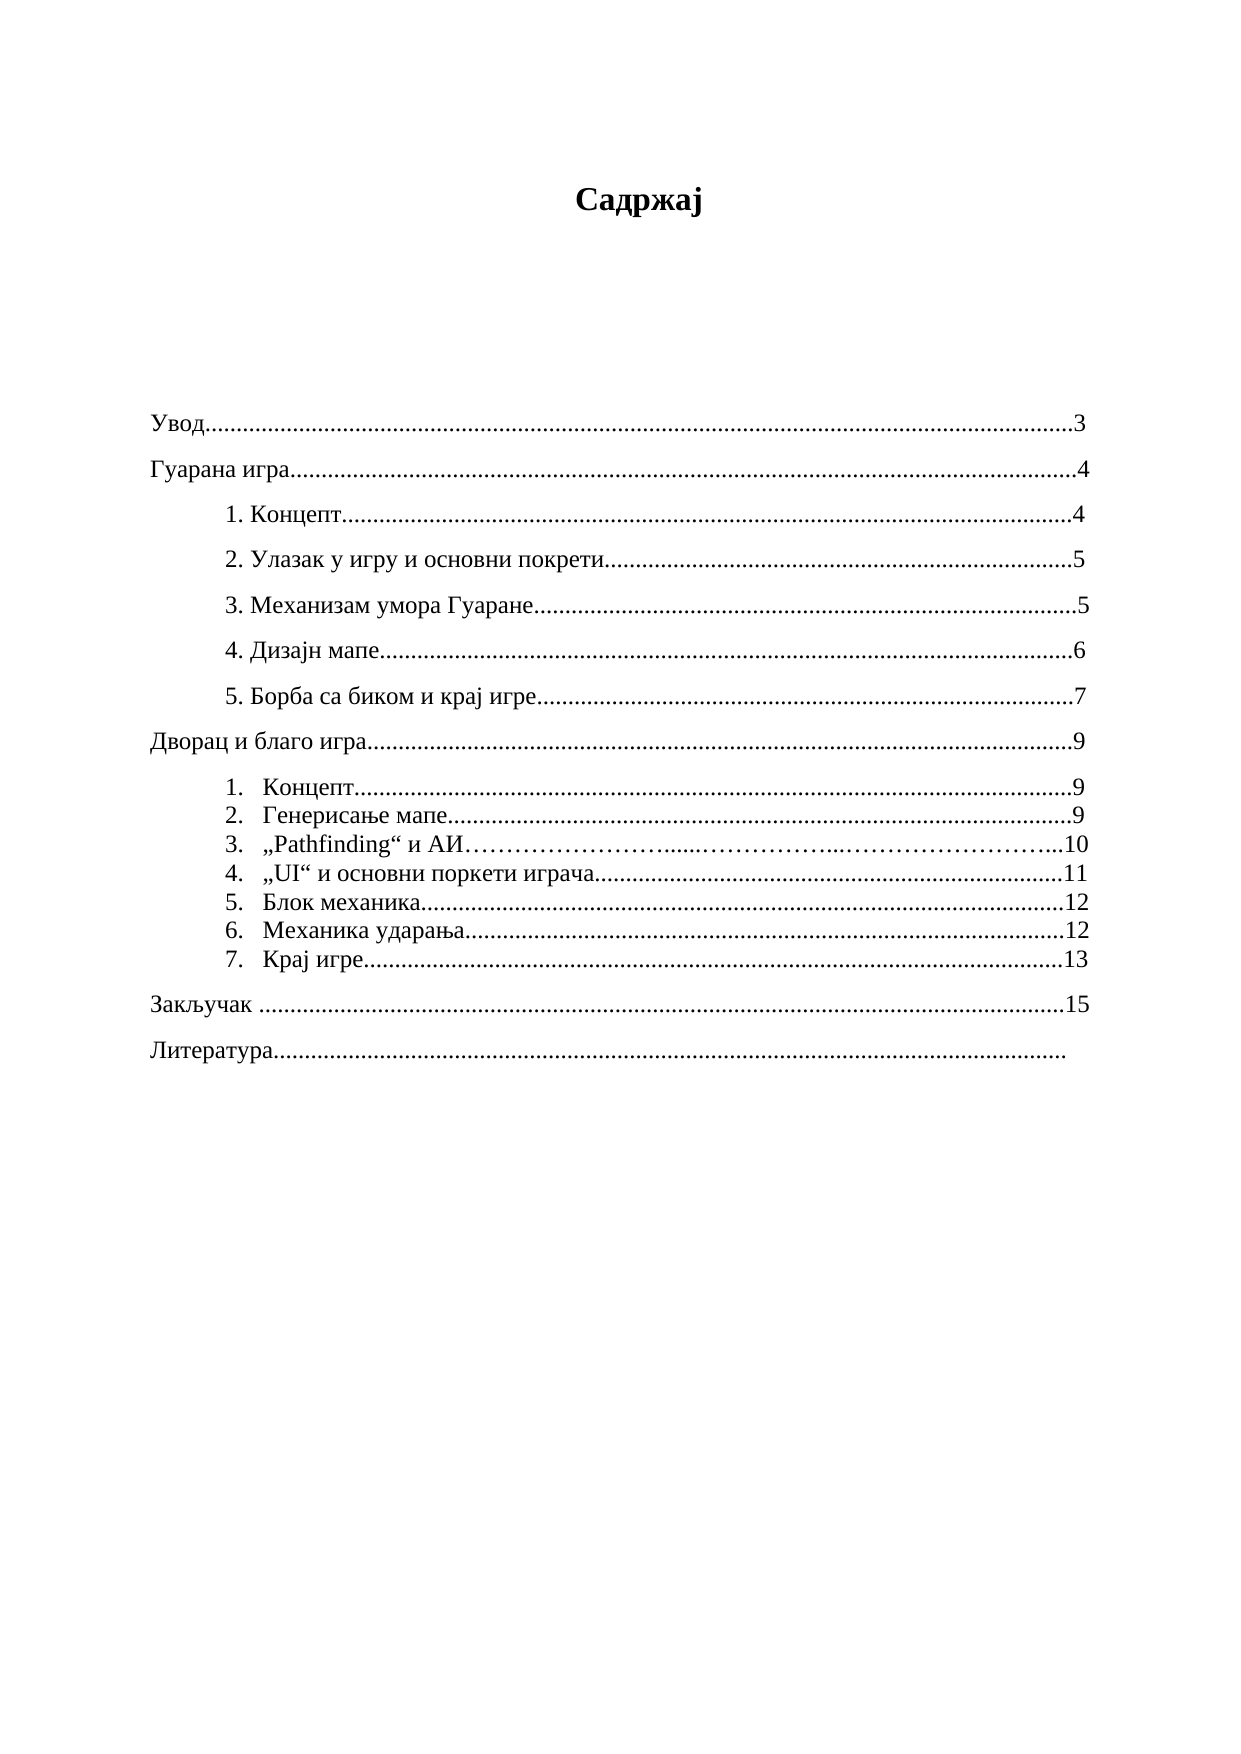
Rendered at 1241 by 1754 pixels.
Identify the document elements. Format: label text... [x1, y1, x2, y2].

text 1. Концепт.....................................................................................................................4 [150, 499, 1090, 528]
list Блок механика.......................................................................................................12 [225, 887, 1090, 915]
text Закључак .................................................................................................................................15 [150, 989, 1090, 1018]
list Крај игре................................................................................................................13 [225, 944, 1090, 973]
text 2. Улазак у игру и основни покрети...........................................................................5 [150, 544, 1090, 573]
list „Pathfinding“ и АИ……………………......……………...……………………...10 [225, 829, 1090, 858]
text Литература............................................................................................................................... [150, 1035, 1090, 1064]
list Генерисање мапе....................................................................................................9 [225, 800, 1090, 829]
text Гуарана игра..............................................................................................................................4 [150, 454, 1090, 482]
text 5. Борба са биком и крај игре......................................................................................7 [150, 681, 1090, 709]
list Концепт...................................................................................................................9 [225, 772, 1090, 800]
list „UI“ и основни поркети играча...........................................................................11 [225, 858, 1090, 887]
text 4. Дизајн мапе...............................................................................................................6 [150, 635, 1090, 664]
text Дворац и благо игра.................................................................................................................9 [150, 726, 1090, 755]
text Садржај [187, 179, 1090, 217]
text Увод...........................................................................................................................................3 [150, 408, 1090, 437]
list Механика ударања................................................................................................12 [225, 915, 1090, 944]
text 3. Механизам умора Гуаране.......................................................................................5 [150, 590, 1090, 619]
